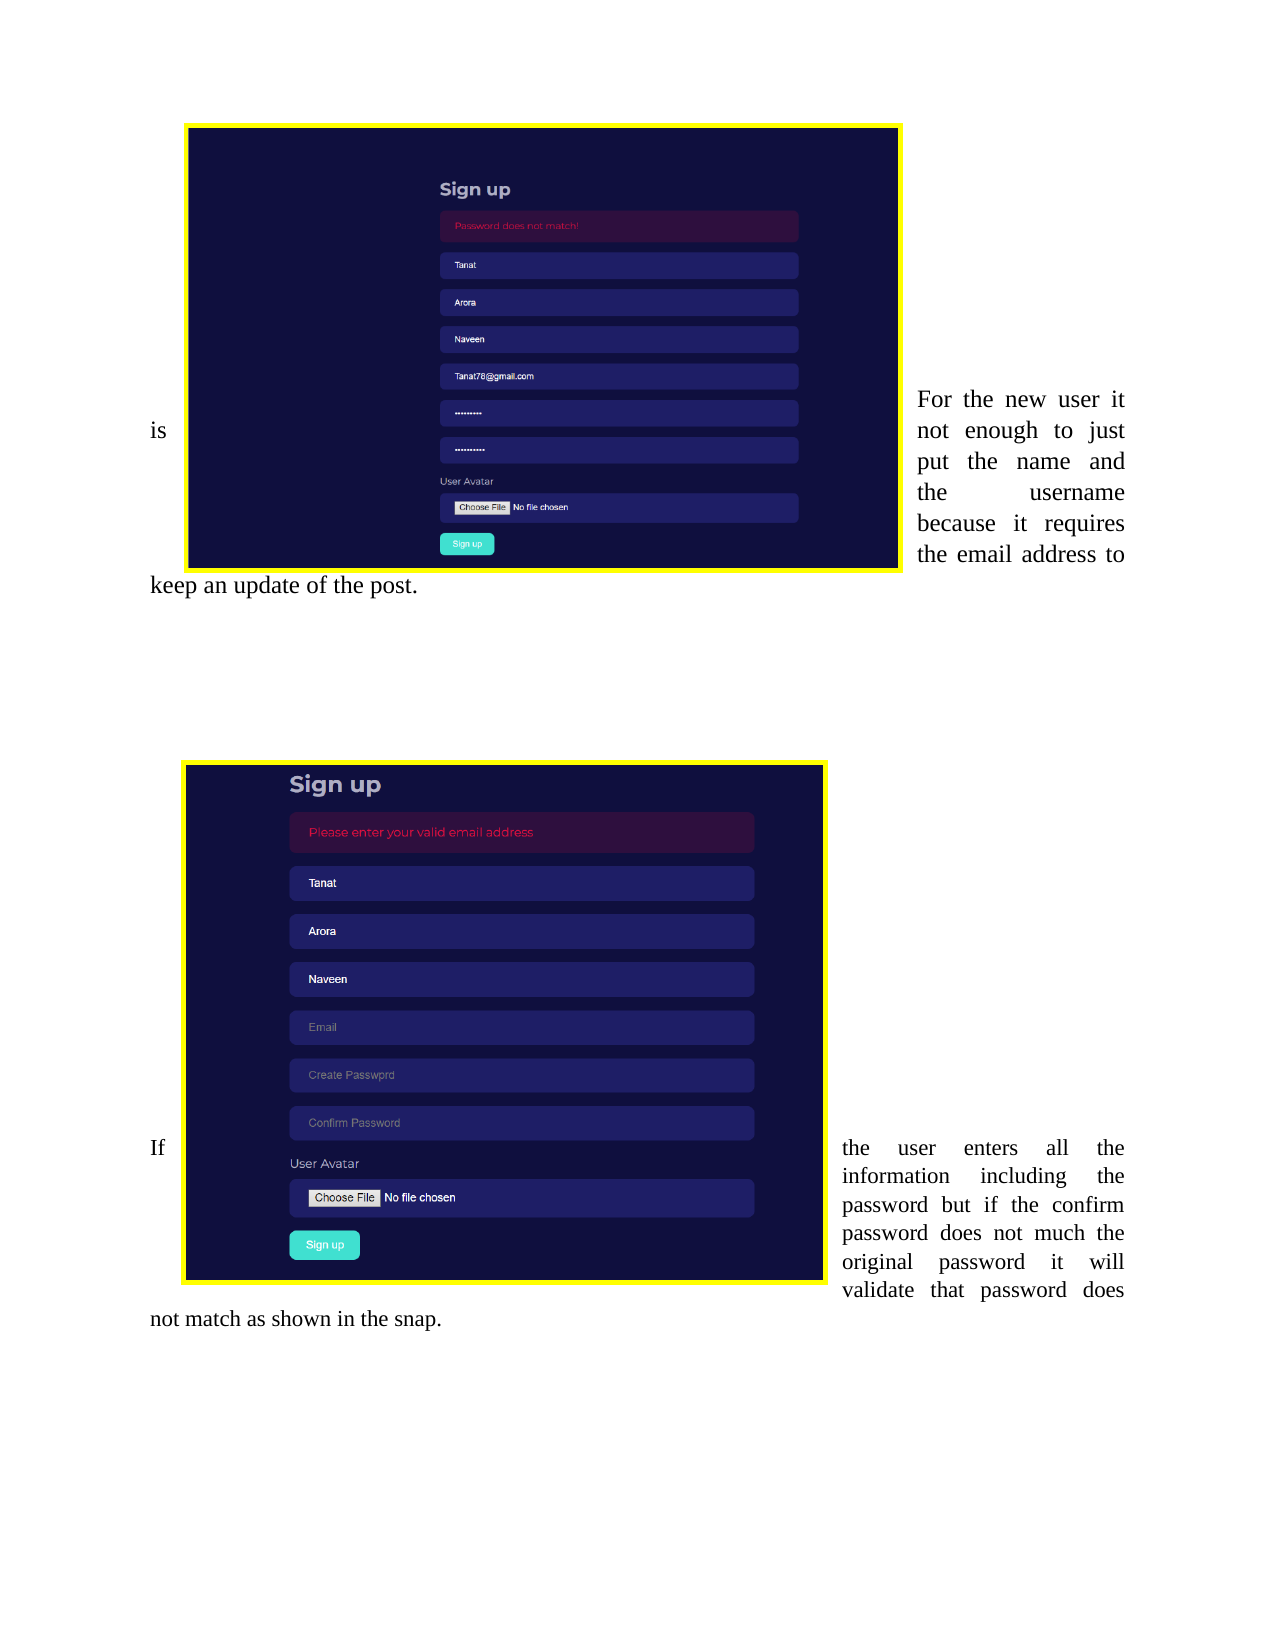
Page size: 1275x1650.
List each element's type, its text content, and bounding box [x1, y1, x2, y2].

picture [186, 765, 823, 1280]
text For the new user it is not enough to just put the name and the username because it requires the email address to keep an update of the post. [150, 384, 1125, 599]
picture [188, 128, 898, 568]
text If the user enters all the information including the password but if the confirm password does not much the original password it will validate that password does not match as shown in the snap. [150, 1134, 1125, 1331]
